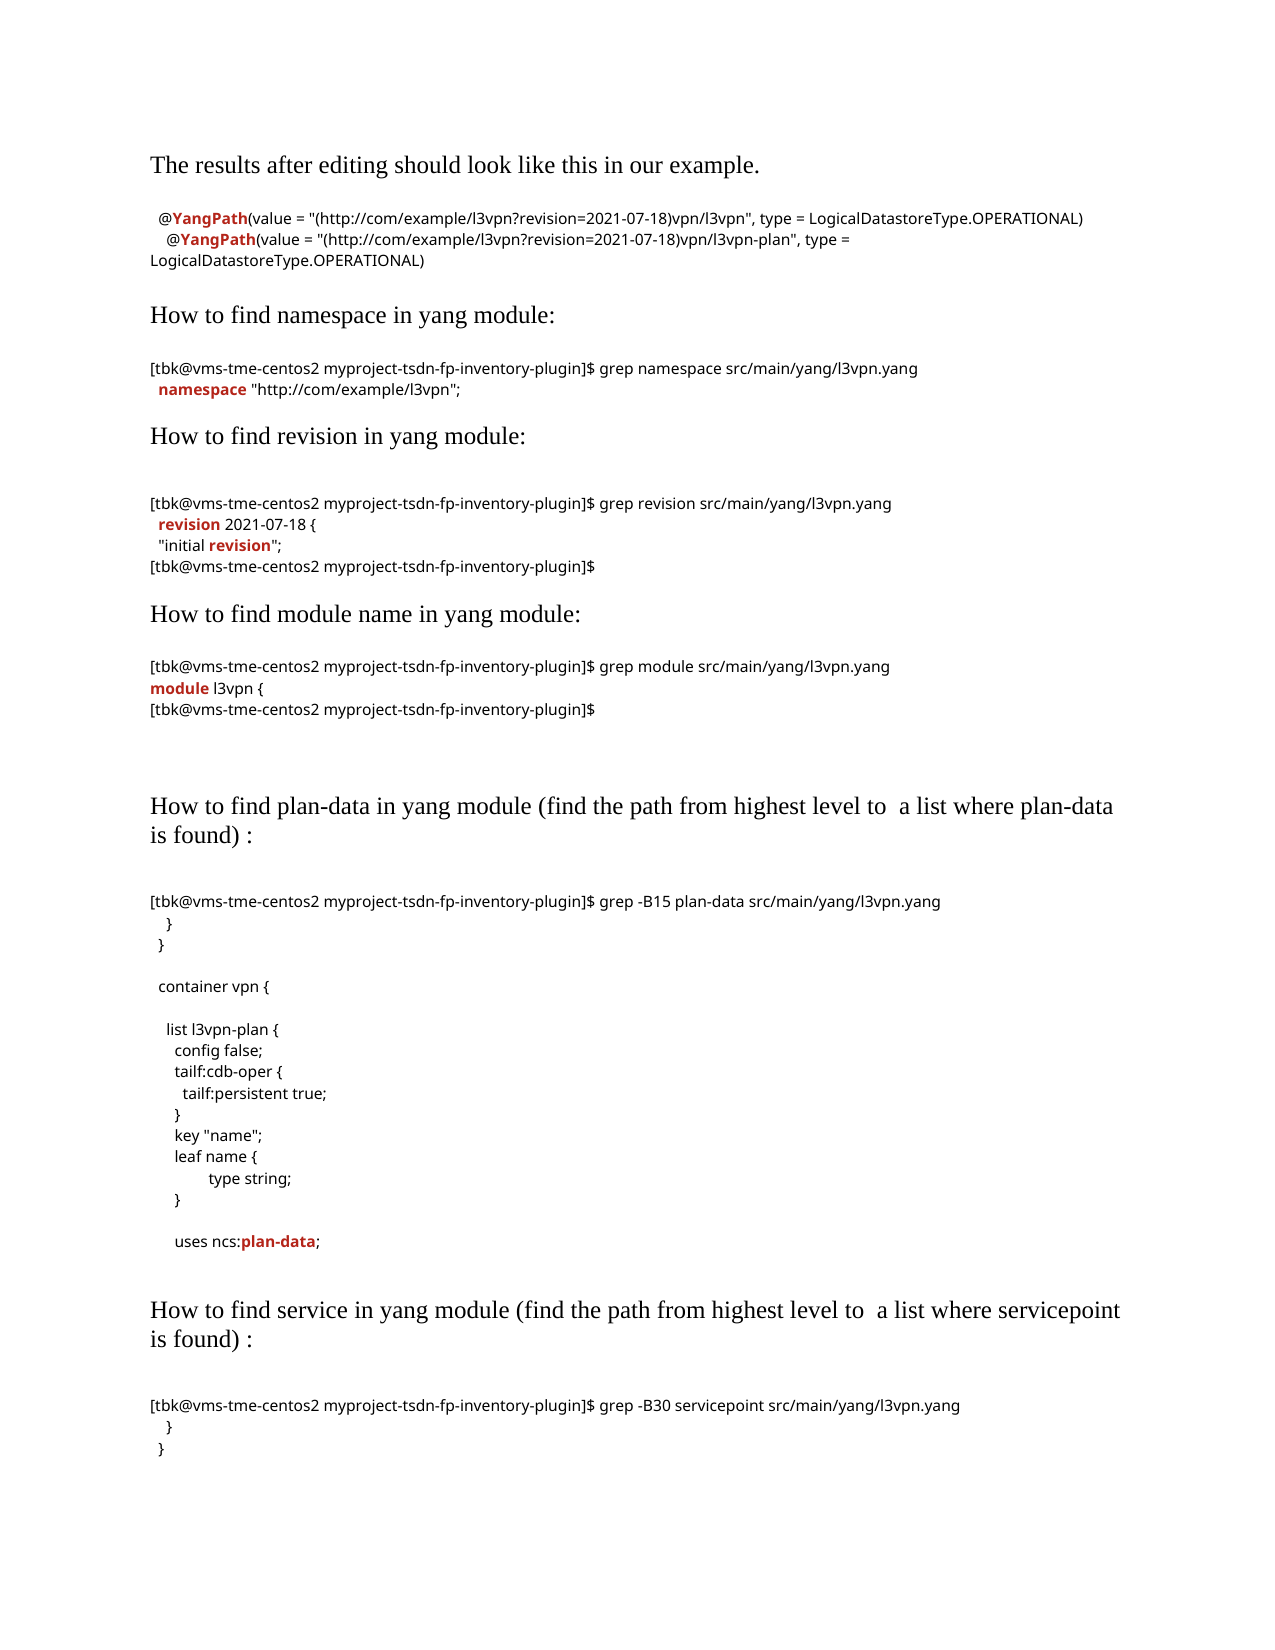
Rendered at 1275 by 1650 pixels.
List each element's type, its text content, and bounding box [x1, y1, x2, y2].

text } [150, 934, 1125, 955]
text [tbk@vms-tme-centos2 myproject-tsdn-fp-inventory-plugin]$ [150, 699, 1125, 720]
text [tbk@vms-tme-centos2 myproject-tsdn-fp-inventory-plugin]$ grep revision src/main/yang/l3vpn.yang [150, 492, 1125, 514]
text @YangPath(value = "(http://com/example/l3vpn?revision=2021-07-18)vpn/l3vpn", type = LogicalDatastoreType.OPERATIONAL) [150, 207, 1125, 229]
text [tbk@vms-tme-centos2 myproject-tsdn-fp-inventory-plugin]$ grep module src/main/yang/l3vpn.yang [150, 656, 1125, 677]
text leaf name { [150, 1146, 1125, 1167]
text } [150, 912, 1125, 934]
text module l3vpn { [150, 677, 1125, 699]
text [tbk@vms-tme-centos2 myproject-tsdn-fp-inventory-plugin]$ grep -B30 servicepoint src/main/yang/l3vpn.yang [150, 1395, 1125, 1416]
text } [150, 1437, 1125, 1459]
text How to find service in yang module (find the path from highest level to a list where servicepoint is found) : [150, 1295, 1125, 1352]
text revision 2021-07-18 { [150, 514, 1125, 535]
text namespace "http://com/example/l3vpn"; [150, 379, 1125, 400]
text @YangPath(value = "(http://com/example/l3vpn?revision=2021-07-18)vpn/l3vpn-plan", type = LogicalDatastoreType.OPERATIONAL) [150, 229, 1125, 271]
text } [150, 1416, 1125, 1437]
text type string; [150, 1167, 1125, 1189]
text [tbk@vms-tme-centos2 myproject-tsdn-fp-inventory-plugin]$ [150, 556, 1125, 577]
text How to find module name in yang module: [150, 599, 1125, 627]
text How to find namespace in yang module: [150, 300, 1125, 329]
text How to find plan-data in yang module (find the path from highest level to a list where plan-data is found) : [150, 791, 1125, 849]
text "initial revision"; [150, 535, 1125, 556]
text tailf:persistent true; [150, 1082, 1125, 1104]
text uses ncs:plan-data; [150, 1231, 1125, 1252]
text } [150, 1104, 1125, 1125]
text key "name"; [150, 1125, 1125, 1146]
text } [150, 1189, 1125, 1210]
text [tbk@vms-tme-centos2 myproject-tsdn-fp-inventory-plugin]$ grep -B15 plan-data src/main/yang/l3vpn.yang [150, 891, 1125, 912]
text config false; [150, 1040, 1125, 1061]
text list l3vpn-plan { [150, 1019, 1125, 1040]
text The results after editing should look like this in our example. [150, 150, 1125, 179]
text container vpn { [150, 976, 1125, 997]
text [tbk@vms-tme-centos2 myproject-tsdn-fp-inventory-plugin]$ grep namespace src/main/yang/l3vpn.yang [150, 357, 1125, 379]
text tailf:cdb-oper { [150, 1061, 1125, 1082]
text How to find revision in yang module: [150, 421, 1125, 450]
